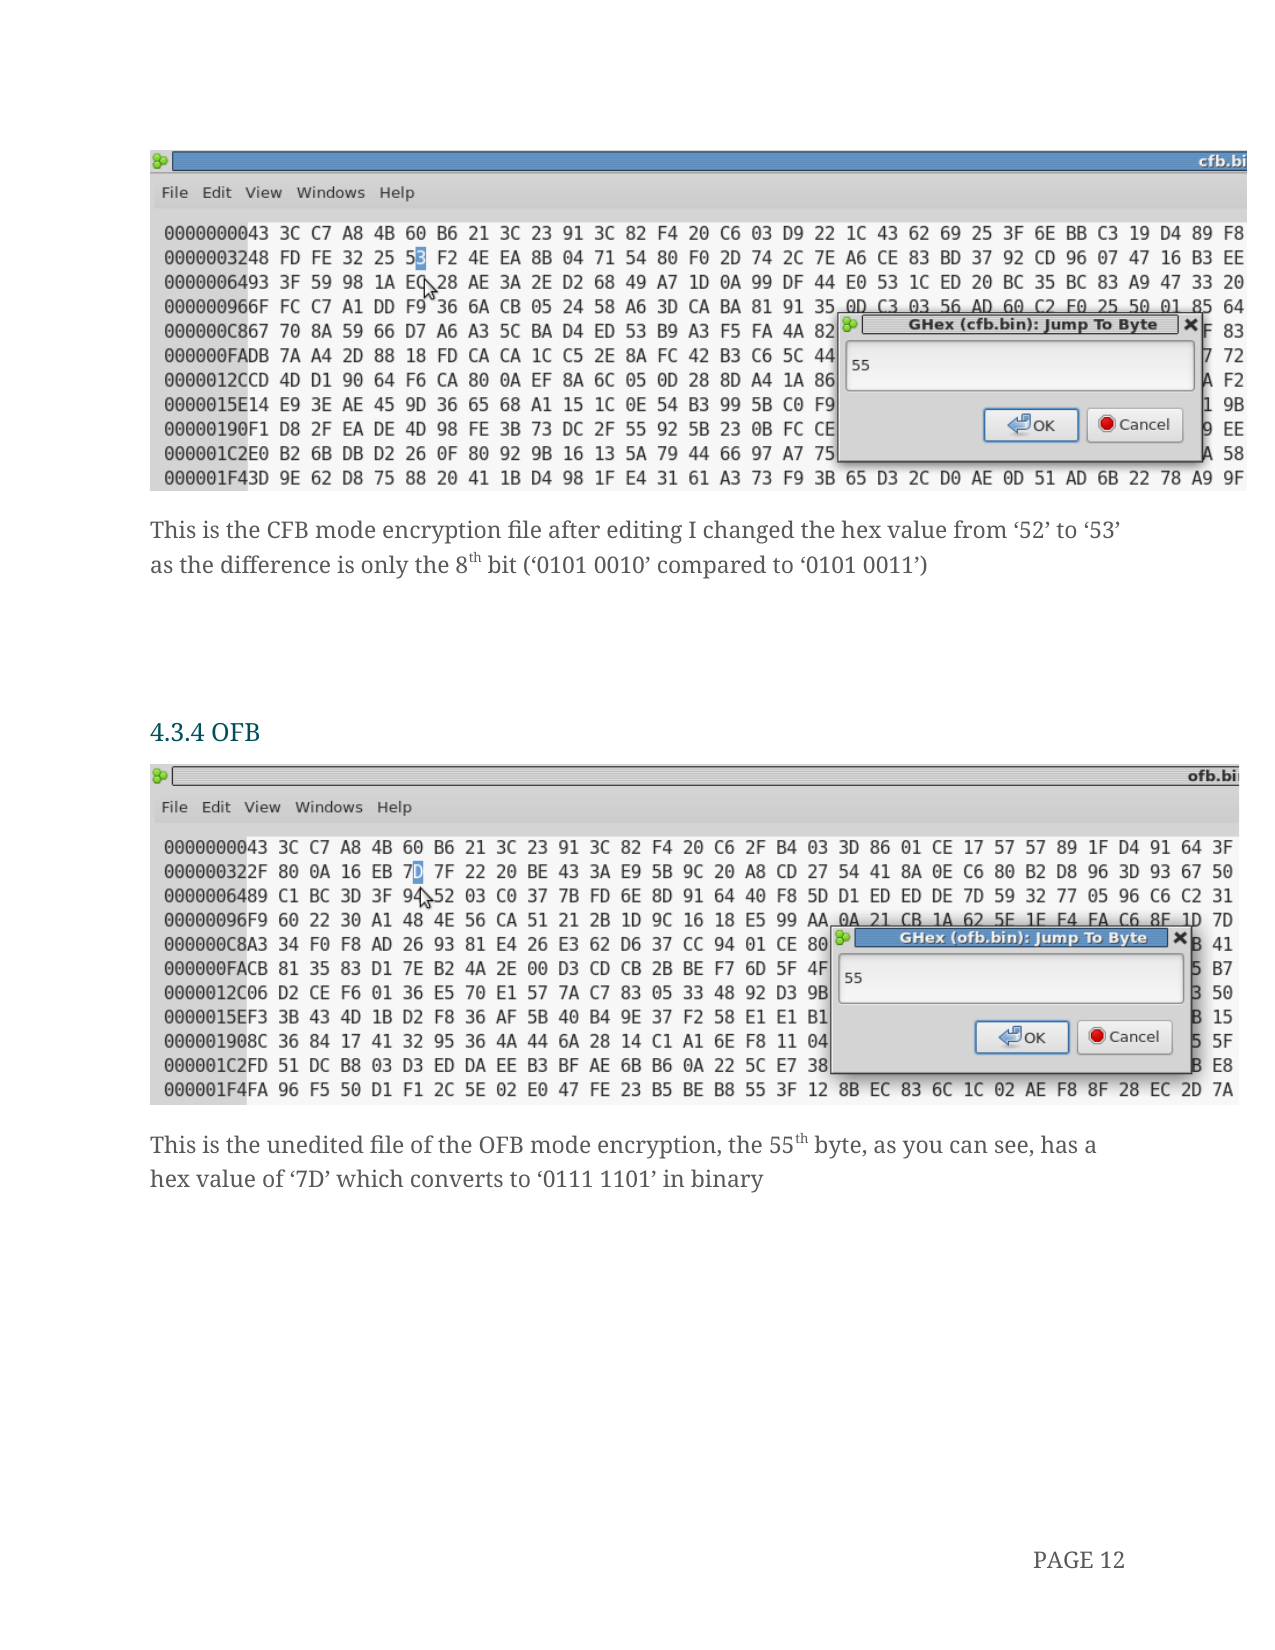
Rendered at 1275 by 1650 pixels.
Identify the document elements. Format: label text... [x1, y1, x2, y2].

text This is the unedited file of the OFB mode encryption, the 55th byte, as you can see, has a hex value of ‘7D’ which converts to ‘0111 1101’ in binary [150, 1129, 1125, 1194]
picture [150, 150, 1247, 491]
subtitle 4.3.4 OFB [150, 714, 1125, 748]
text This is the CFB mode encryption file after editing I changed the hex value from ‘52’ to ‘53’ as the difference is only the 8th bit (‘0101 0010’ compared to ‘0101 0011’) [150, 514, 1125, 580]
picture [150, 764, 1240, 1105]
